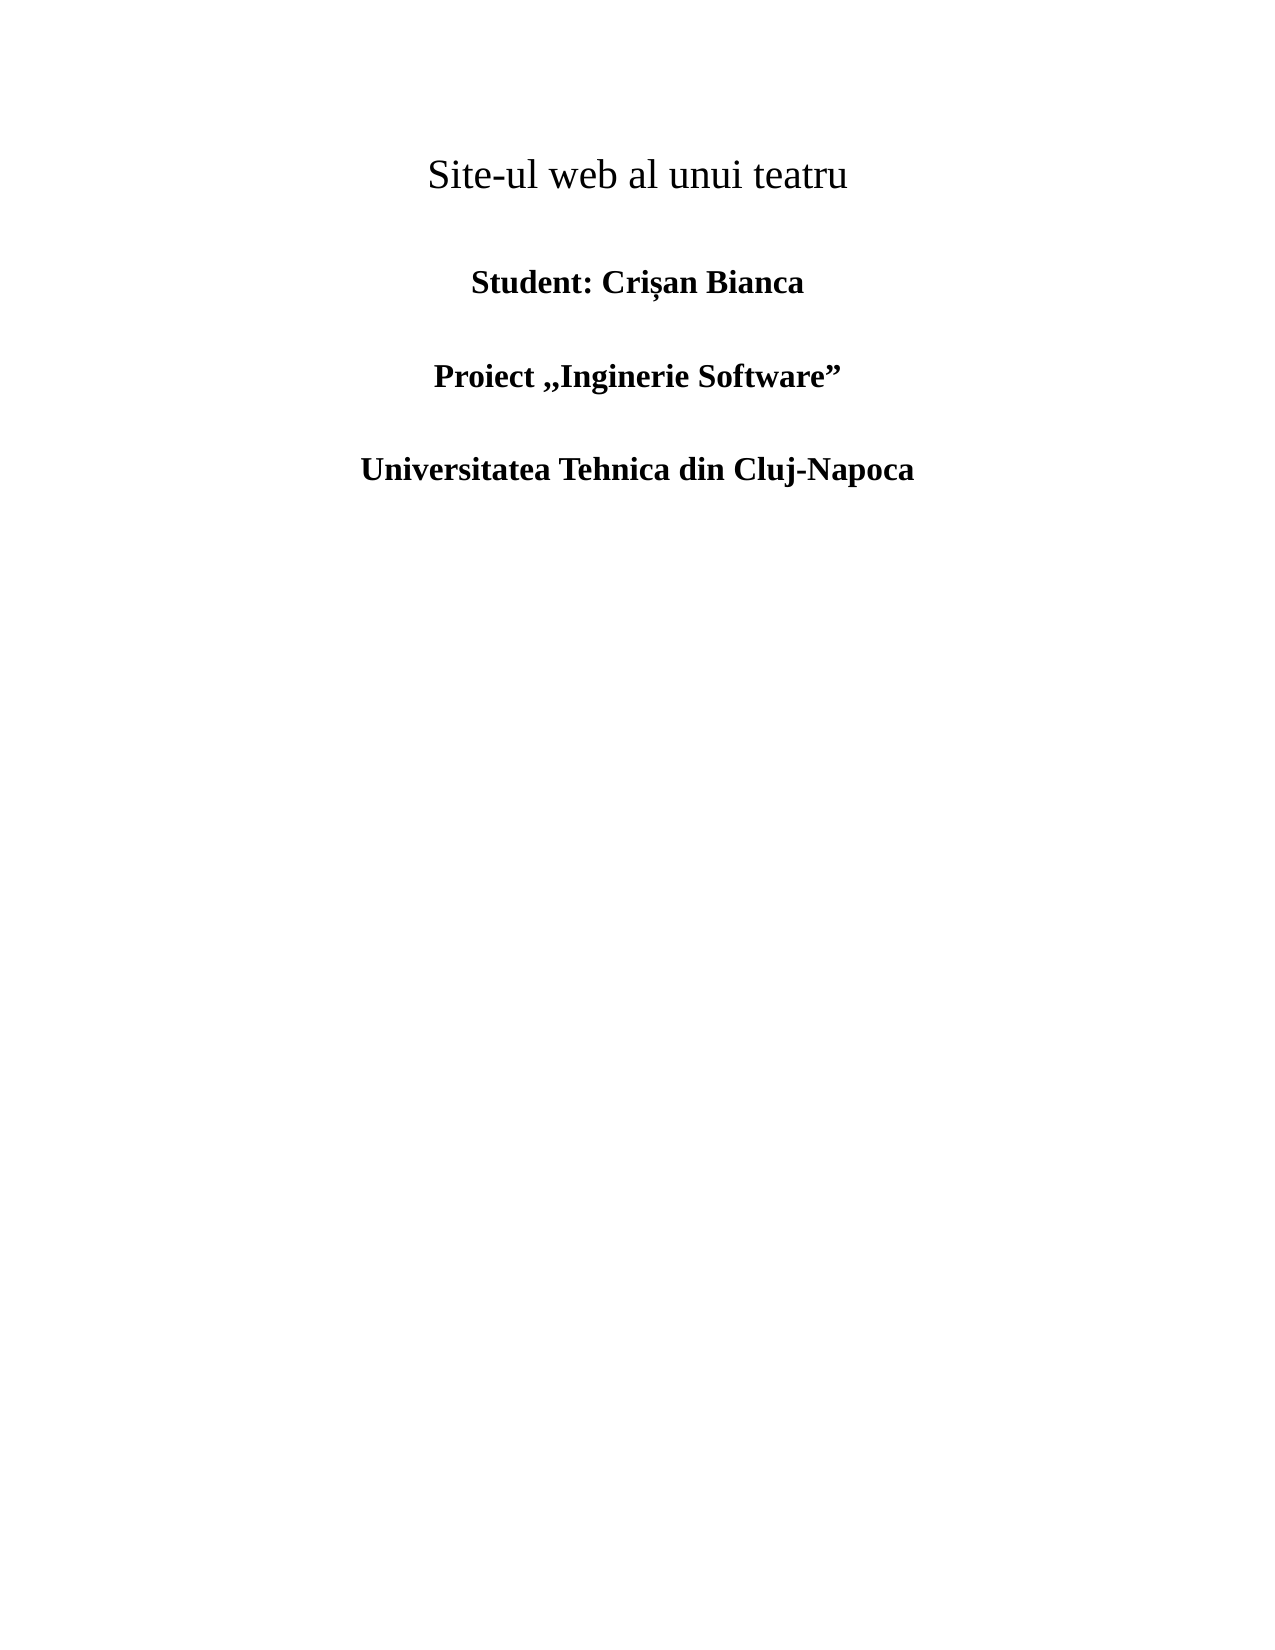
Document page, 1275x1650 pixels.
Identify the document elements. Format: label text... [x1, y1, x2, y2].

text Student: Crișan Bianca [150, 262, 1125, 301]
text Universitatea Tehnica din Cluj-Napoca [150, 449, 1125, 487]
text Site-ul web al unui teatru [150, 150, 1125, 198]
text Proiect ,,Inginerie Software” [150, 356, 1125, 394]
